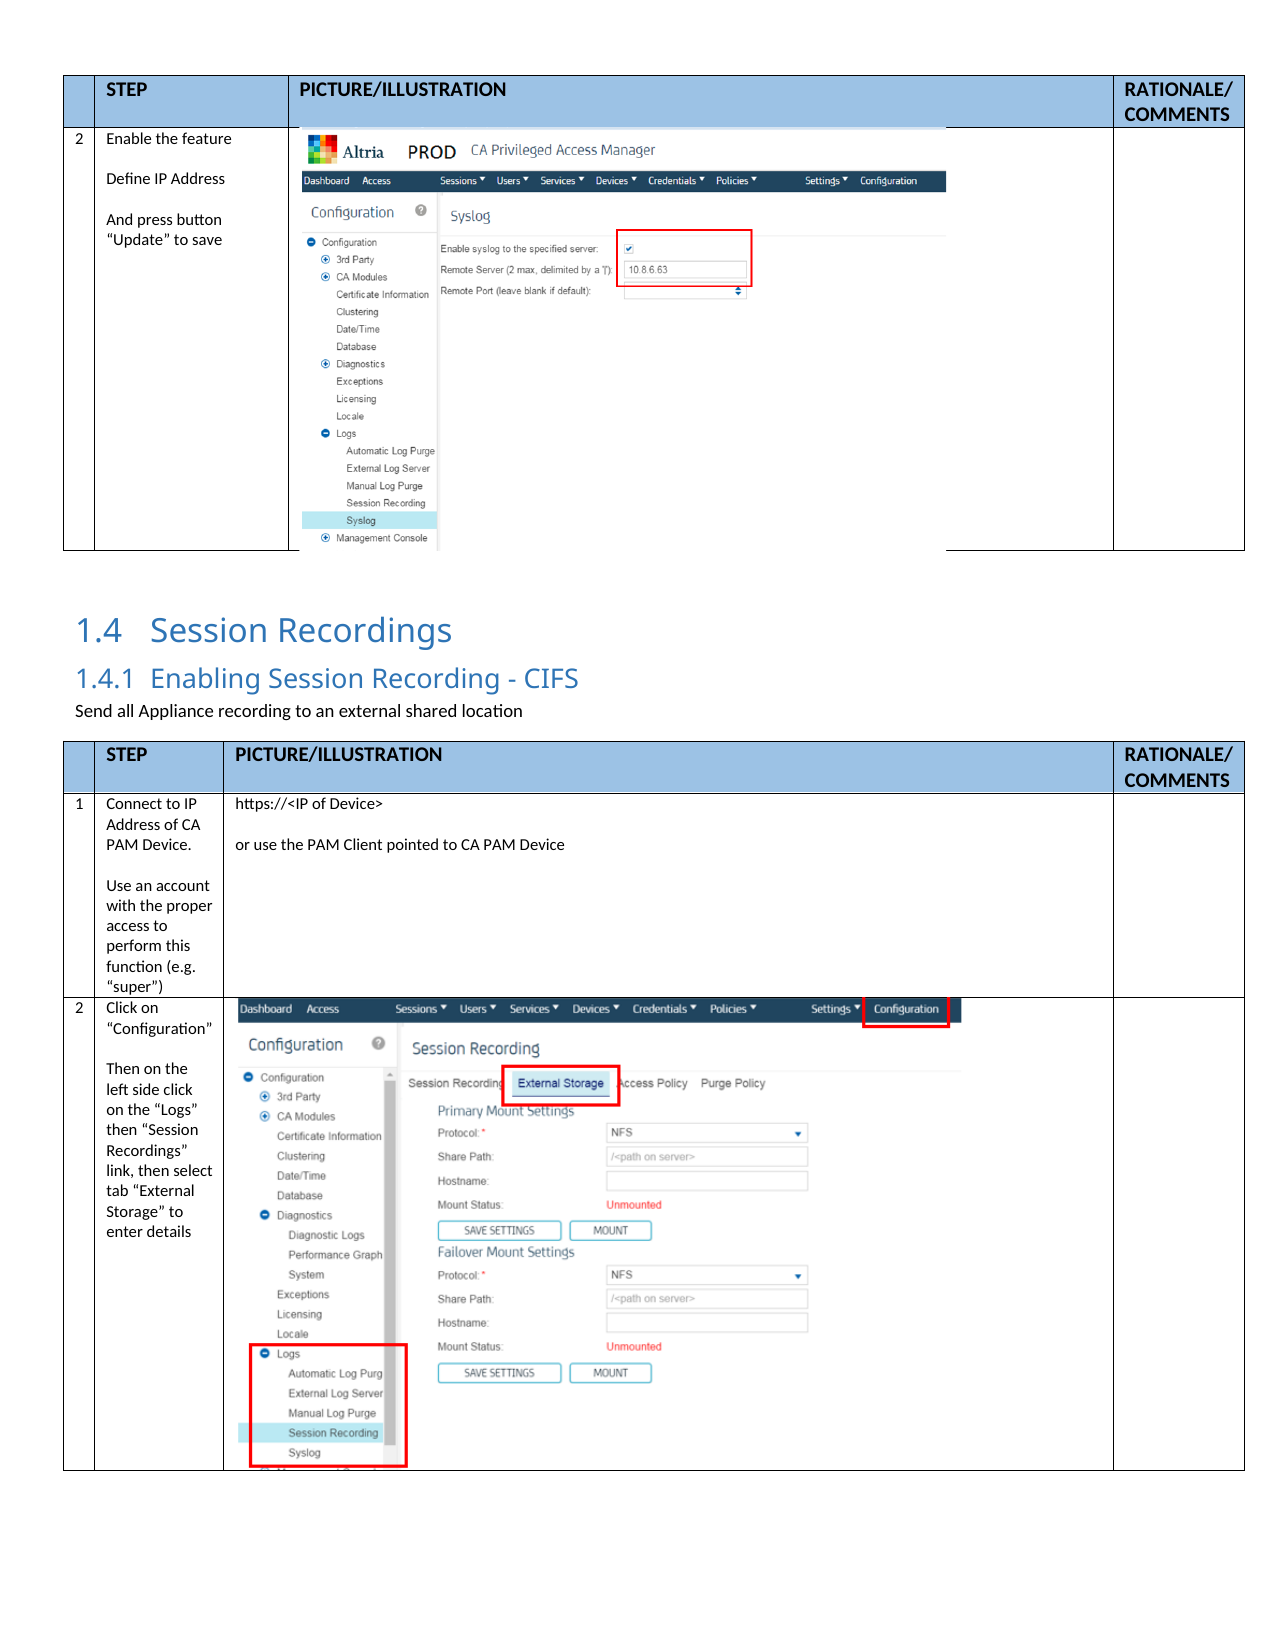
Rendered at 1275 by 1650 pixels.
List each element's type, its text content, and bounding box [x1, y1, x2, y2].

table_header RATIONALE/ COMMENTS [1114, 742, 1244, 792]
table_cell [1114, 128, 1244, 550]
table_header STEP [95, 742, 223, 792]
table_cell [947, 128, 1113, 550]
subtitle Session Recordings [75, 606, 1200, 652]
table_cell [1114, 794, 1244, 997]
table_cell [962, 998, 1113, 1469]
table_header STEP [95, 76, 288, 127]
table_cell 1 [64, 794, 94, 997]
table_header [64, 76, 94, 127]
table_cell 2 [64, 998, 94, 1469]
table_cell 2 [64, 128, 94, 550]
subtitle Enabling Session Recording - CIFS [75, 659, 1200, 696]
table_header RATIONALE/ COMMENTS [1114, 76, 1244, 127]
table_cell [1114, 998, 1244, 1469]
table_header [64, 742, 94, 792]
table_cell https://<IP of Device> or use the PAM Client pointed to CA PAM Device [224, 794, 1113, 997]
picture [235, 997, 962, 1470]
table_header PICTURE/ILLUSTRATION [289, 76, 1113, 127]
table_header PICTURE/ILLUSTRATION [224, 742, 1113, 792]
table_cell [224, 998, 235, 1469]
table_cell Click on “Configuration” Then on the left side click on the “Logs” then “Session Recordings” link, then select tab “External Storage” to enter details [95, 998, 223, 1469]
table_cell Connect to IP Address of CA PAM Device. Use an account with the proper access to perform this function (e.g. “super”) [95, 794, 223, 997]
table_cell Enable the feature Define IP Address And press button “Update” to save [95, 128, 288, 550]
table_cell [289, 128, 299, 550]
picture [299, 127, 947, 551]
text Send all Appliance recording to an external shared location [75, 699, 1200, 722]
